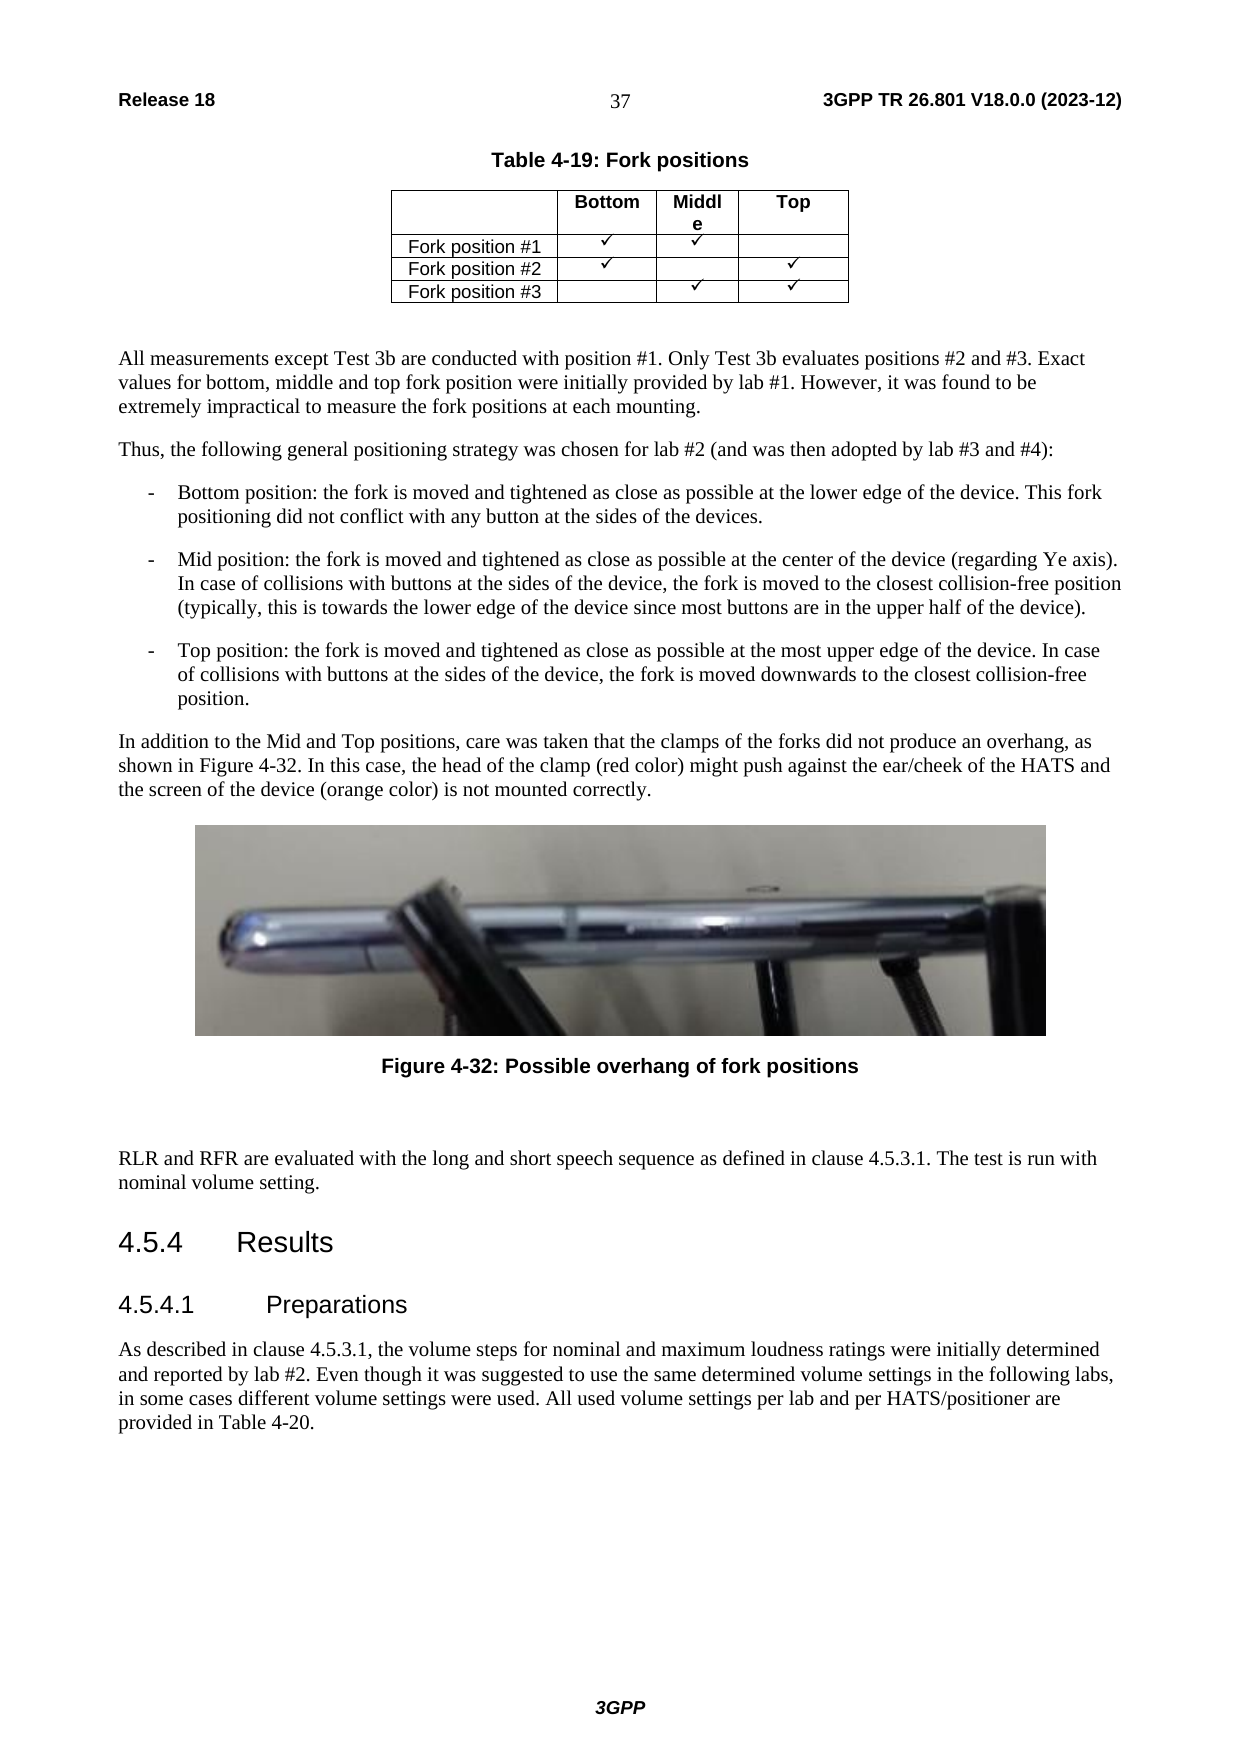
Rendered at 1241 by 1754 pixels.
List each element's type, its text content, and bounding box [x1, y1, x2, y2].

text - Mid position: the fork is moved and tightened as close as possible at the center of the device (regarding Ye axis). In case of collisions with buttons at the sides of the device, the fork is moved to the closest collision-free position (typically, this is towards the lower edge of the device since most buttons are in the upper half of the device). [148, 547, 1122, 619]
table_cell [558, 281, 656, 302]
table_cell Fork position #2 [392, 258, 557, 279]
text In addition to the Mid and Top positions, care was taken that the clamps of the forks did not produce an overhang, as shown in Figure 4-32. In this case, the head of the clamp (red color) might push against the ear/cheek of the HATS and the screen of the device (orange color) is not mounted correctly. [118, 728, 1122, 801]
table_header [392, 191, 557, 234]
table_cell [657, 235, 738, 257]
subtitle 4.5.4 Results [118, 1225, 1122, 1259]
table_cell [739, 235, 848, 257]
table_cell Fork position #3 [392, 281, 557, 302]
picture [195, 825, 1046, 1036]
table_header Bottom [558, 191, 656, 234]
table_cell [739, 281, 848, 302]
table_cell Fork position #1 [392, 235, 557, 257]
text All measurements except Test 3b are conducted with position #1. Only Test 3b evaluates positions #2 and #3. Exact values for bottom, middle and top fork position were initially provided by lab #1. However, it was found to be extremely impractical to measure the fork positions at each mounting. [118, 346, 1122, 418]
table_cell [558, 235, 656, 257]
text Figure 4-32: Possible overhang of fork positions [118, 1054, 1122, 1078]
subtitle 4.5.4.1 Preparations [118, 1290, 1122, 1319]
text As described in clause 4.5.3.1, the volume steps for nominal and maximum loudness ratings were initially determined and reported by lab #2. Even though it was suggested to use the same determined volume settings in the following labs, in some cases different volume settings were used. All used volume settings per lab and per HATS/positioner are provided in Table 4-20. [118, 1337, 1122, 1434]
text RLR and RFR are evaluated with the long and short speech sequence as defined in clause 4.5.3.1. The test is run with nominal volume setting. [118, 1146, 1122, 1194]
table_header Top [739, 191, 848, 234]
text Thus, the following general positioning strategy was chosen for lab #2 (and was then adopted by lab #3 and #4): [118, 437, 1122, 461]
table_cell [657, 281, 738, 302]
text - Top position: the fork is moved and tightened as close as possible at the most upper edge of the device. In case of collisions with buttons at the sides of the device, the fork is moved downwards to the closest collision-free position. [148, 638, 1122, 710]
table_cell [739, 258, 848, 279]
table_header Middle [657, 191, 738, 234]
table_cell [657, 258, 738, 279]
table_cell [558, 258, 656, 279]
text Table 4-19: Fork positions [118, 147, 1122, 171]
text - Bottom position: the fork is moved and tightened as close as possible at the lower edge of the device. This fork positioning did not conflict with any button at the sides of the devices. [148, 480, 1122, 528]
